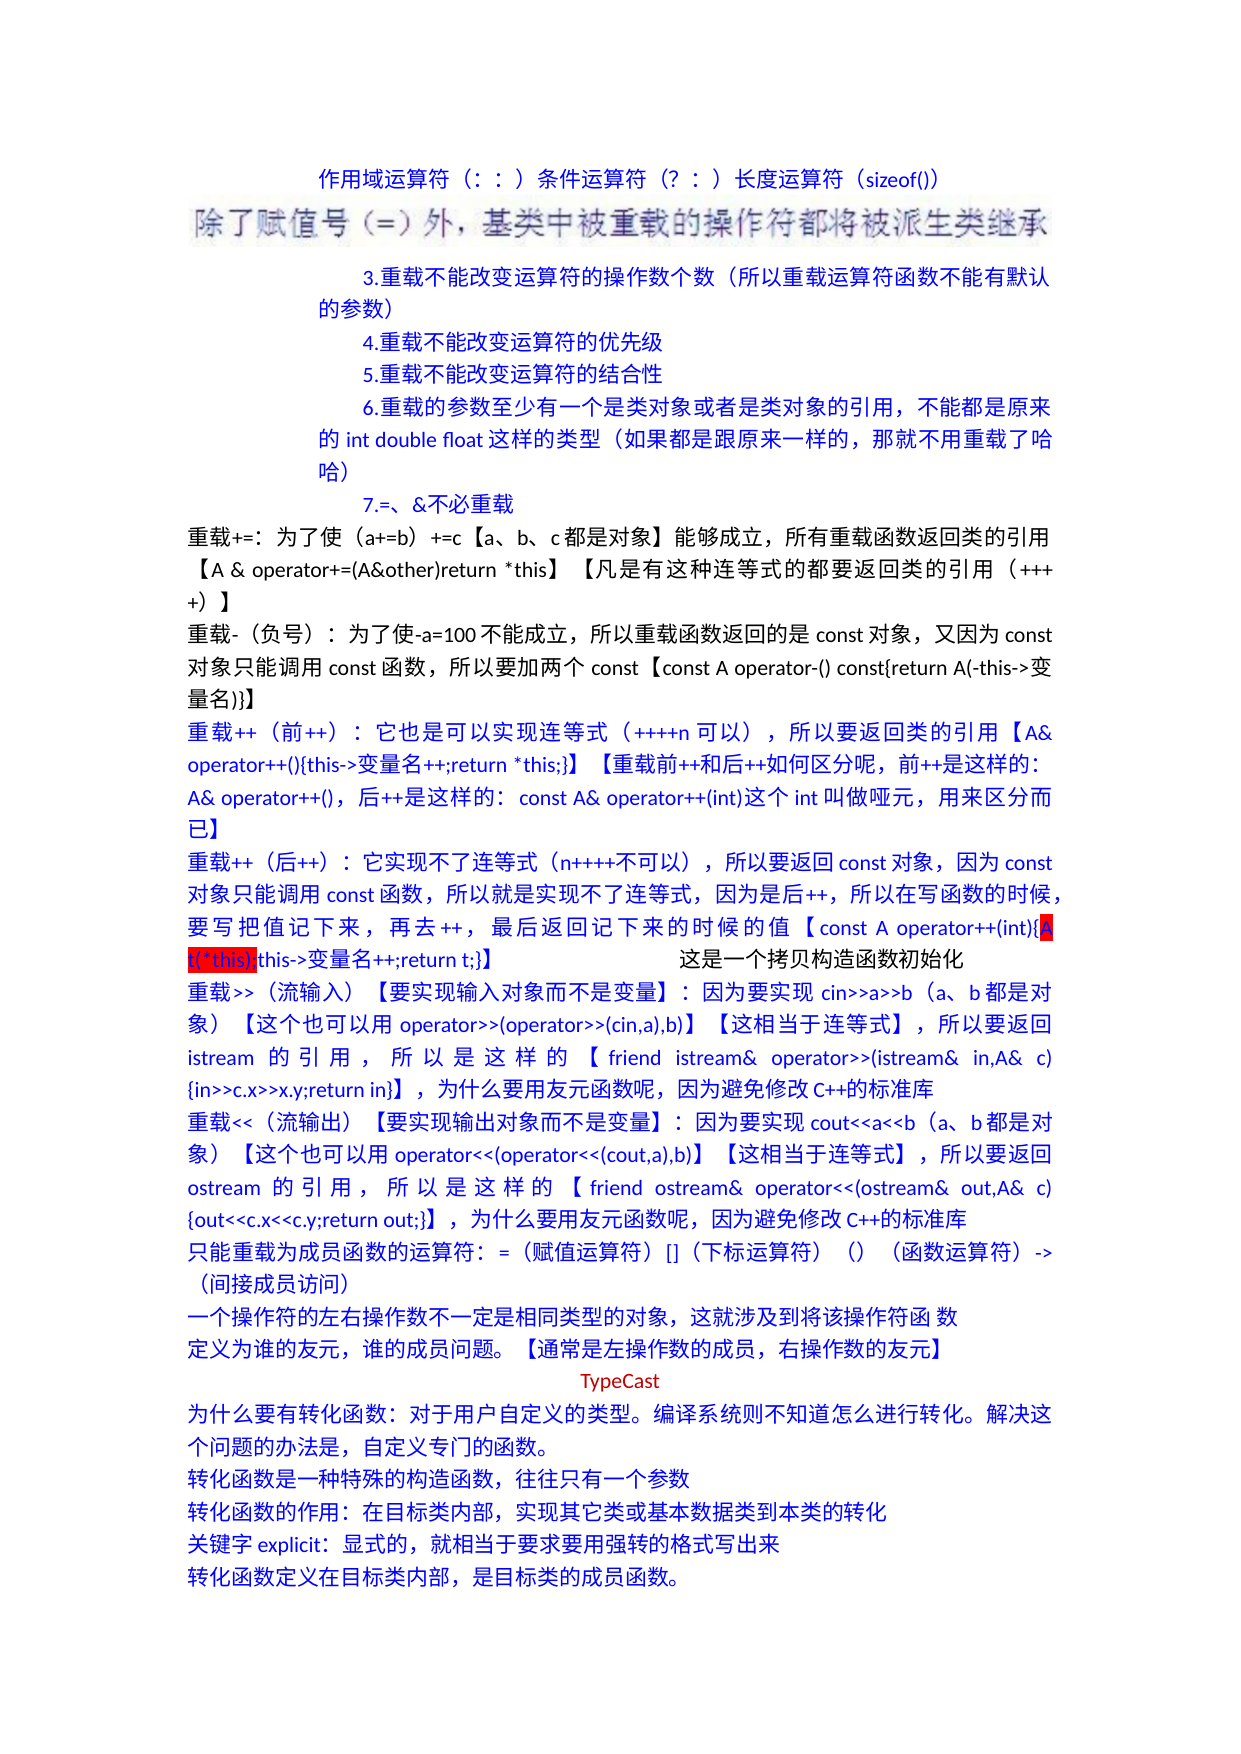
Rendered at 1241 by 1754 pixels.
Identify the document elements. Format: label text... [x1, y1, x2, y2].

list 7.=、&不必重载 [319, 487, 1053, 519]
list 4.重载不能改变运算符的优先级 [319, 324, 1053, 357]
list 只能重载为成员函数的运算符：=（赋值运算符）[]（下标运算符）（）（函数运算符）->（间接成员访问） [187, 1234, 1053, 1299]
list 定义为谁的友元，谁的成员问题。【通常是左操作数的成员，右操作数的友元】 [187, 1332, 1053, 1364]
list 重载<<（流输出）【要实现输出对象而不是变量】：因为要实现cout<<a<<b（a、b都是对象）【这个也可以用operator<<(operator<<(cout,a),b)】【这相当于连等式】，所以要返回ostream的引用，所以是这样的【friend ostream& operator<<(ostream& out,A& c){out<<c.x<<c.y;return out;}】，为什么要用友元函数呢，因为避免修改C++的标准库 [187, 1104, 1053, 1234]
picture [187, 194, 1052, 247]
list 重载+=：为了使（a+=b）+=c【a、b、c都是对象】能够成立，所有重载函数返回类的引用【A & operator+=(A&other)return *this】【凡是有这种连等式的都要返回类的引用（++++）】 [187, 519, 1053, 617]
list 转化函数定义在目标类内部，是目标类的成员函数。 [187, 1559, 1053, 1592]
list 6.重载的参数至少有一个是类对象或者是类对象的引用，不能都是原来的int double float这样的类型（如果都是跟原来一样的，那就不用重载了哈哈） [319, 389, 1053, 487]
list 5.重载不能改变运算符的结合性 [319, 357, 1053, 389]
list 重载++（后++）：它实现不了连等式（n++++不可以），所以要返回const对象，因为const对象只能调用const函数，所以就是实现不了连等式，因为是后++，所以在写函数的时候，要写把值记下来，再去++，最后返回记下来的时候的值【const A operator++(int){A t(*this);this->变量名++;return t;}】 这是一个拷贝构造函数初始化 [187, 844, 1053, 974]
list 3.重载不能改变运算符的操作数个数（所以重载运算符函数不能有默认的参数） [319, 259, 1053, 324]
list 重载-（负号）：为了使-a=100不能成立，所以重载函数返回的是const对象，又因为const对象只能调用const函数，所以要加两个const【const A operator-() const{return A(-this->变量名)}】 [187, 617, 1053, 714]
list 关键字explicit：显式的，就相当于要求要用强转的格式写出来 [187, 1527, 1053, 1559]
list 一个操作符的左右操作数不一定是相同类型的对象，这就涉及到将该操作符函 数 [187, 1299, 1053, 1332]
list 为什么要有转化函数：对于用户自定义的类型。编译系统则不知道怎么进行转化。解决这个问题的办法是，自定义专门的函数。 [187, 1397, 1053, 1462]
list TypeCast [187, 1364, 1053, 1397]
list 重载++（前++）：它也是可以实现连等式（++++n可以），所以要返回类的引用【A& operator++(){this->变量名++;return *this;}】【重载前++和后++如何区分呢，前++是这样的：A& operator++()，后++是这样的：const A& operator++(int)这个int叫做哑元，用来区分而已】 [187, 714, 1053, 844]
list 转化函数是一种特殊的构造函数，往往只有一个参数 [187, 1462, 1053, 1494]
list 转化函数的作用：在目标类内部，实现其它类或基本数据类到本类的转化 [187, 1494, 1053, 1527]
list 重载>>（流输入）【要实现输入对象而不是变量】：因为要实现cin>>a>>b（a、b都是对象）【这个也可以用operator>>(operator>>(cin,a),b)】【这相当于连等式】，所以要返回istream的引用，所以是这样的【friend istream& operator>>(istream& in,A& c){in>>c.x>>x.y;return in}】，为什么要用友元函数呢，因为避免修改C++的标准库 [187, 974, 1053, 1104]
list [319, 162, 1053, 194]
